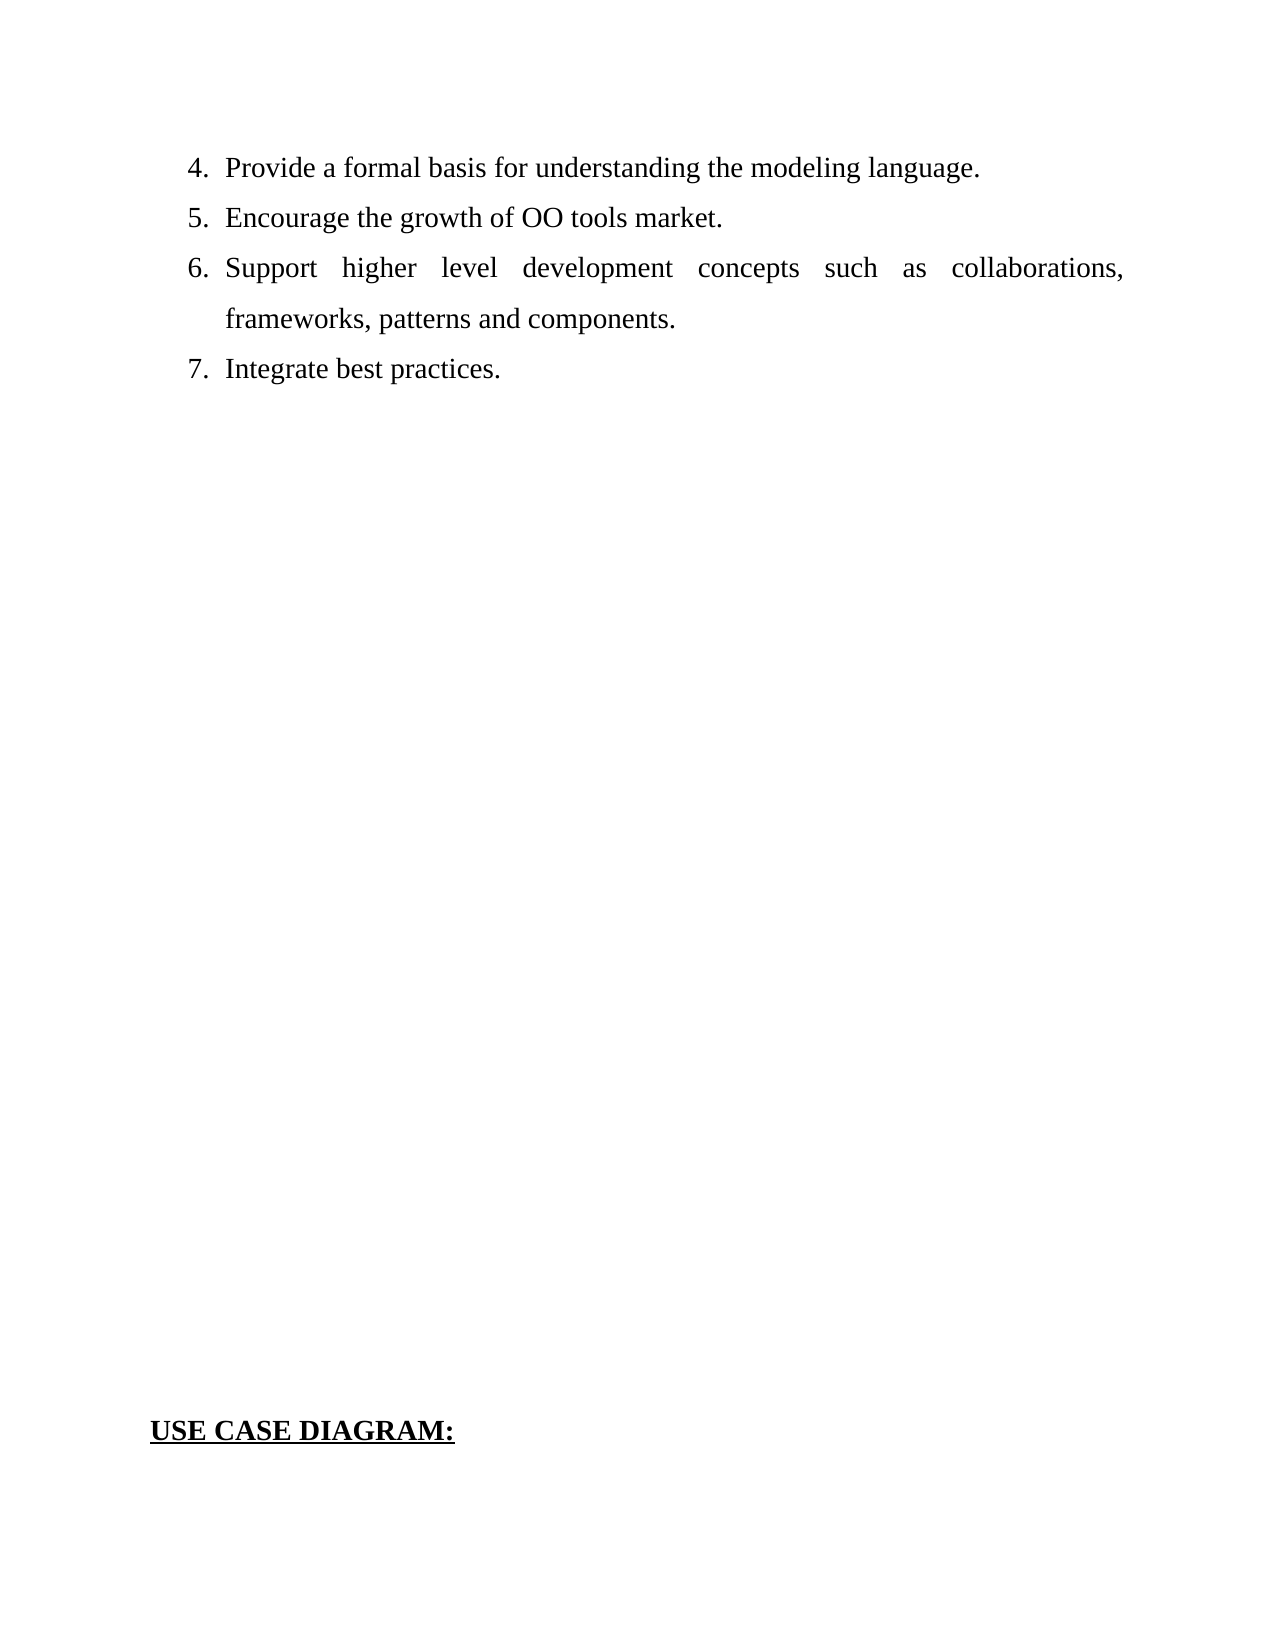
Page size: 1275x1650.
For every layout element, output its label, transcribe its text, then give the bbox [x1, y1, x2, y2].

list Provide a formal basis for understanding the modeling language. [187, 150, 1125, 183]
text USE CASE DIAGRAM: [150, 1413, 1125, 1447]
list Support higher level development concepts such as collaborations, frameworks, patterns and components. [187, 251, 1125, 334]
list Encourage the growth of OO tools market. [187, 200, 1125, 234]
list Integrate best practices. [187, 351, 1125, 385]
